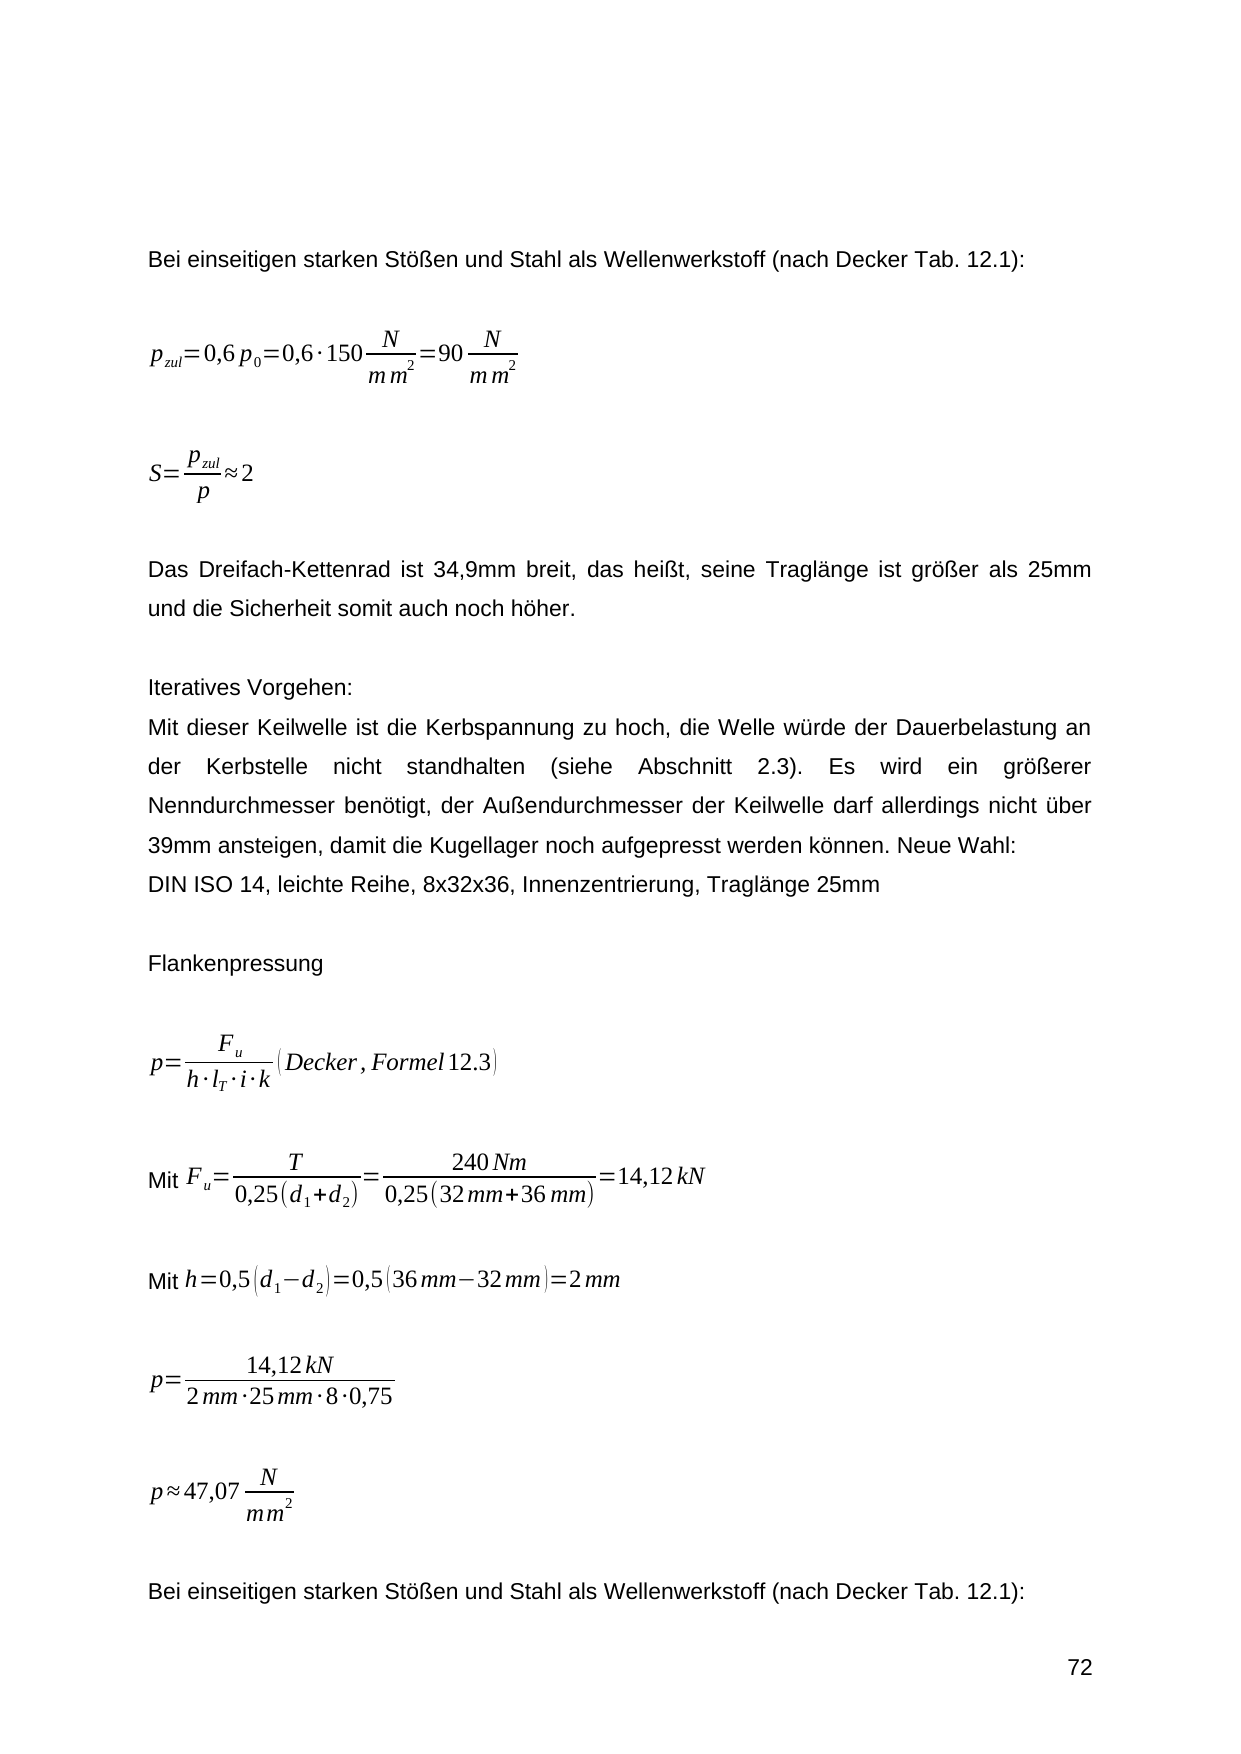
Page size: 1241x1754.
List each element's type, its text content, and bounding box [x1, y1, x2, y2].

text Mit [148, 1148, 1092, 1212]
text Das Dreifach-Kettenrad ist 34,9mm breit, das heißt, seine Traglänge ist größer als 25mm und die Sicherheit somit auch noch höher. [148, 556, 1092, 621]
text Bei einseitigen starken Stößen und Stahl als Wellenwerkstoff (nach Decker Tab. 12.1): [148, 246, 1092, 273]
text Flankenpressung [148, 950, 1092, 977]
text DIN ISO 14, leichte Reihe, 8x32x36, Innenzentrierung, Traglänge 25mm [148, 871, 1092, 898]
text Mit [148, 1264, 1092, 1299]
text Iteratives Vorgehen: [148, 674, 1092, 700]
text Bei einseitigen starken Stößen und Stahl als Wellenwerkstoff (nach Decker Tab. 12.1): [148, 1578, 1092, 1604]
text Mit dieser Keilwelle ist die Kerbspannung zu hoch, die Welle würde der Dauerbelastung an der Kerbstelle nicht standhalten (siehe Abschnitt 2.3). Es wird ein größerer Nenndurchmesser benötigt, der Außendurchmesser der Keilwelle darf allerdings nicht über 39mm ansteigen, damit die Kugellager noch aufgepresst werden können. Neue Wahl: [148, 713, 1092, 858]
